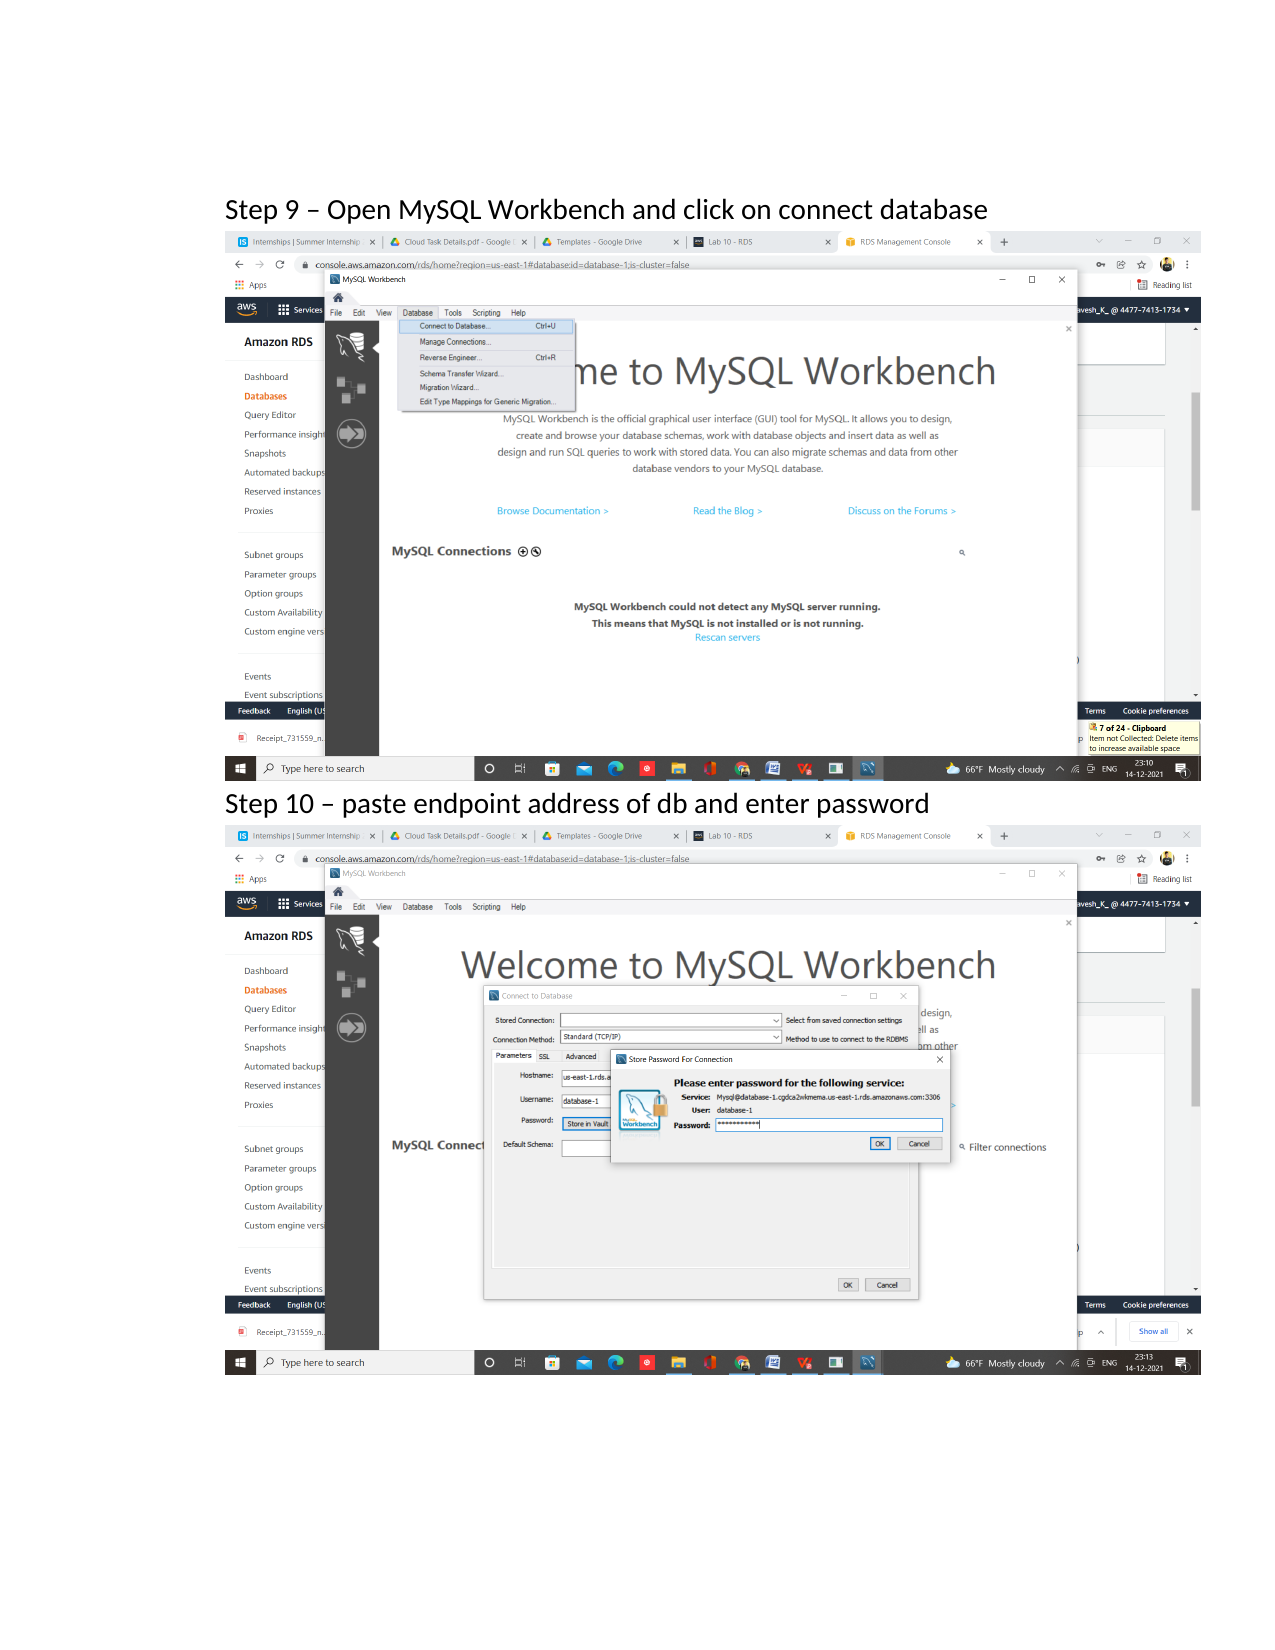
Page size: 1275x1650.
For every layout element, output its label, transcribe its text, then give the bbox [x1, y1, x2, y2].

list Step 9 – Open MySQL Workbench and click on connect database [225, 191, 1125, 227]
list Step 10 – paste endpoint address of db and enter password [225, 785, 1125, 821]
picture [225, 825, 1201, 1375]
picture [225, 231, 1201, 781]
